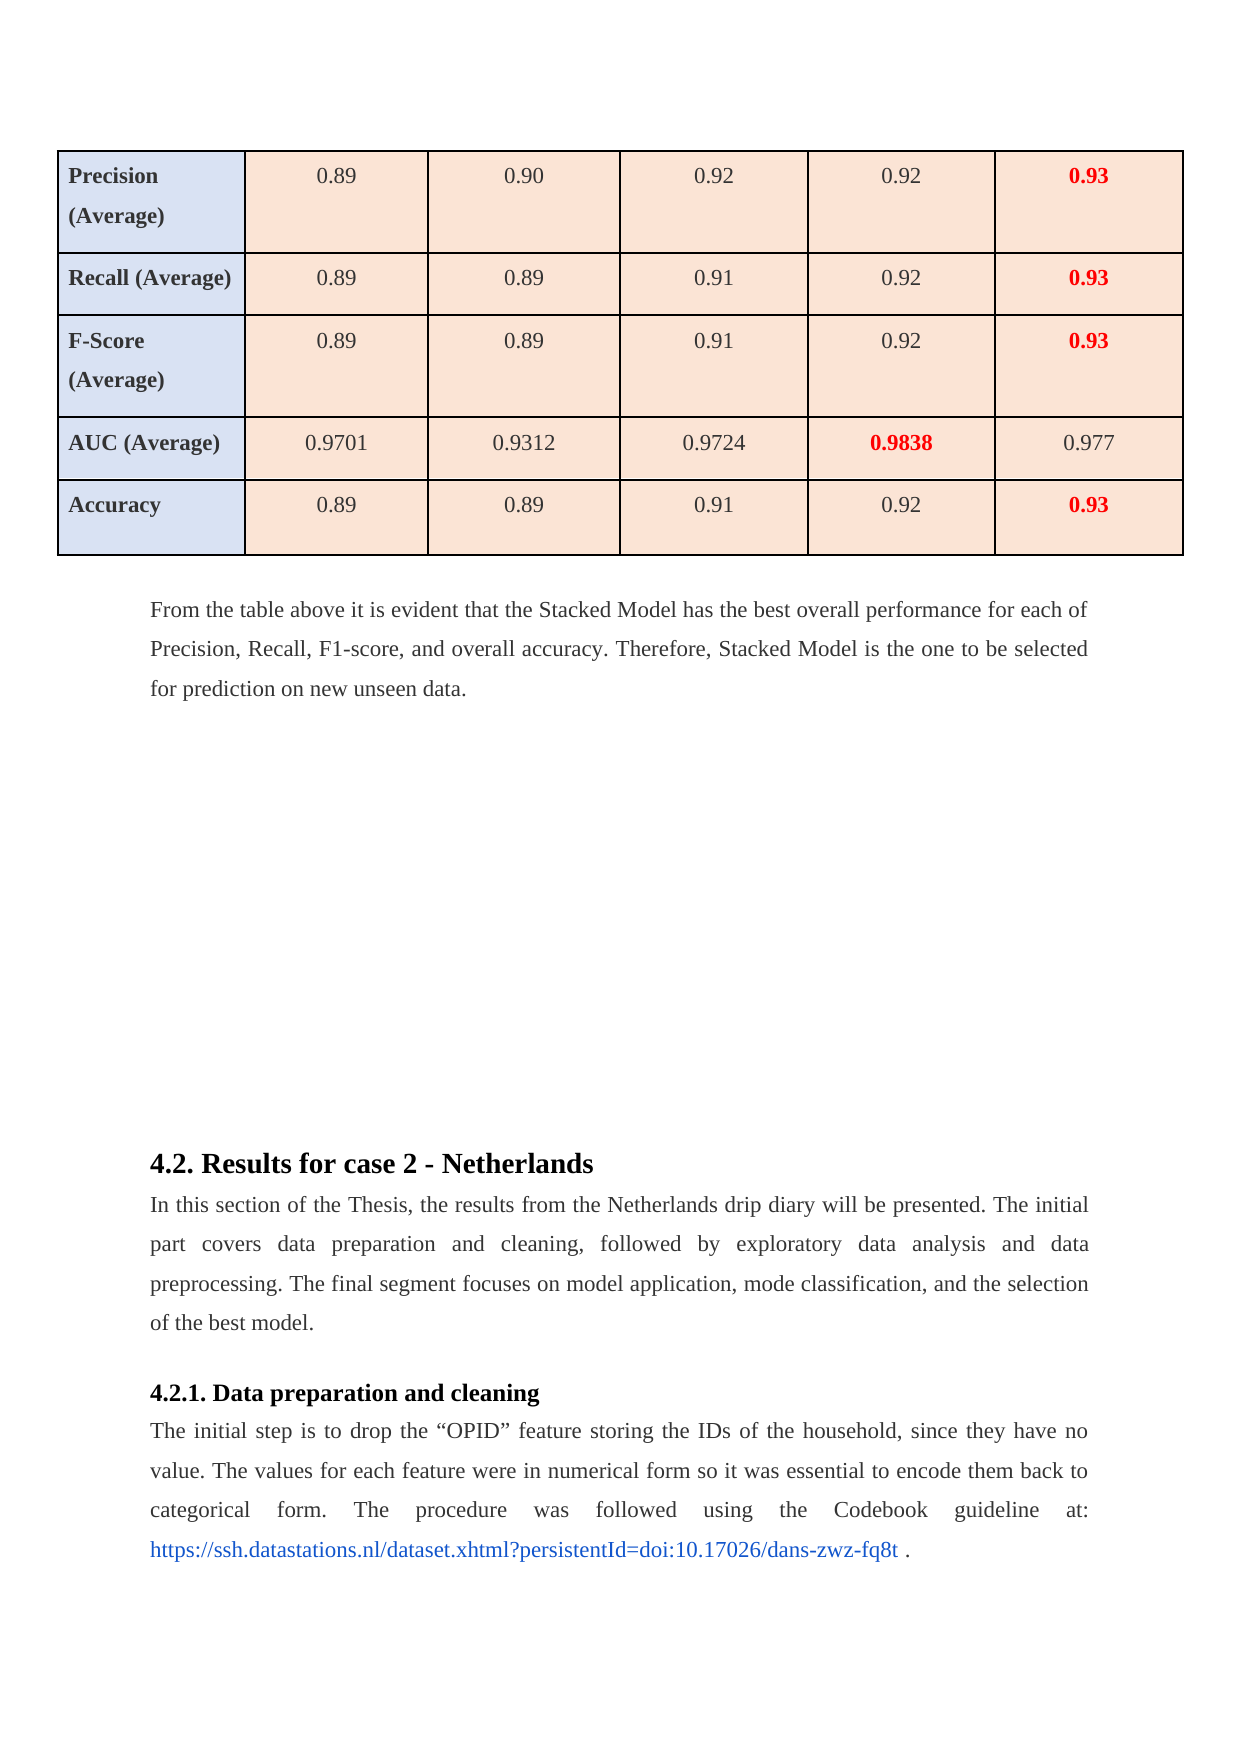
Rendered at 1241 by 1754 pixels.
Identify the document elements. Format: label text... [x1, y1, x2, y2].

subtitle 4.2.1. Data preparation and cleaning [150, 1378, 1090, 1407]
table_cell 0.93 [996, 481, 1182, 554]
table_cell AUC (Average) [59, 418, 244, 478]
table_cell Precision (Average) [59, 152, 244, 252]
table_cell 0.9312 [429, 418, 619, 478]
table_cell 0.89 [246, 481, 427, 554]
table_cell 0.89 [429, 316, 619, 416]
table_cell 0.9724 [621, 418, 807, 478]
table_cell F-Score (Average) [59, 316, 244, 416]
table_cell 0.93 [996, 152, 1182, 252]
table_cell 0.92 [809, 152, 994, 252]
table_cell 0.9838 [809, 418, 994, 478]
text From the table above it is evident that the Stacked Model has the best overall performance for each of Precision, Recall, F1-score, and overall accuracy. Therefore, Stacked Model is the one to be selected for prediction on new unseen data. [150, 596, 1090, 701]
text The initial step is to drop the “OPID” feature storing the IDs of the household, since they have no value. The values for each feature were in numerical form so it was essential to encode them back to categorical form. The procedure was followed using the Codebook guideline at: https://ssh.datastations.nl/dataset.xhtml?persistentId=doi:10.17026/dans-zwz-fq8t . [150, 1417, 1090, 1562]
text In this section of the Thesis, the results from the Netherlands drip diary will be presented. The initial part covers data preparation and cleaning, followed by exploratory data analysis and data preprocessing. The final segment focuses on model application, mode classification, and the selection of the best model. [150, 1191, 1090, 1336]
subtitle 4.2. Results for case 2 - Netherlands [150, 1146, 1090, 1180]
table_cell 0.89 [246, 254, 427, 314]
table_cell 0.92 [621, 152, 807, 252]
table_cell 0.89 [429, 481, 619, 554]
table_cell 0.93 [996, 254, 1182, 314]
table_cell 0.89 [429, 254, 619, 314]
table_cell 0.89 [246, 152, 427, 252]
table_cell 0.93 [996, 316, 1182, 416]
table_cell Accuracy [59, 481, 244, 554]
table_cell 0.92 [809, 254, 994, 314]
table_cell 0.92 [809, 481, 994, 554]
table_cell 0.89 [246, 316, 427, 416]
table_cell 0.92 [809, 316, 994, 416]
table_cell 0.91 [621, 316, 807, 416]
table_cell Recall (Average) [59, 254, 244, 314]
table_cell 0.90 [429, 152, 619, 252]
table_cell 0.9701 [246, 418, 427, 478]
table_cell 0.91 [621, 254, 807, 314]
table_cell 0.977 [996, 418, 1182, 478]
table_cell 0.91 [621, 481, 807, 554]
